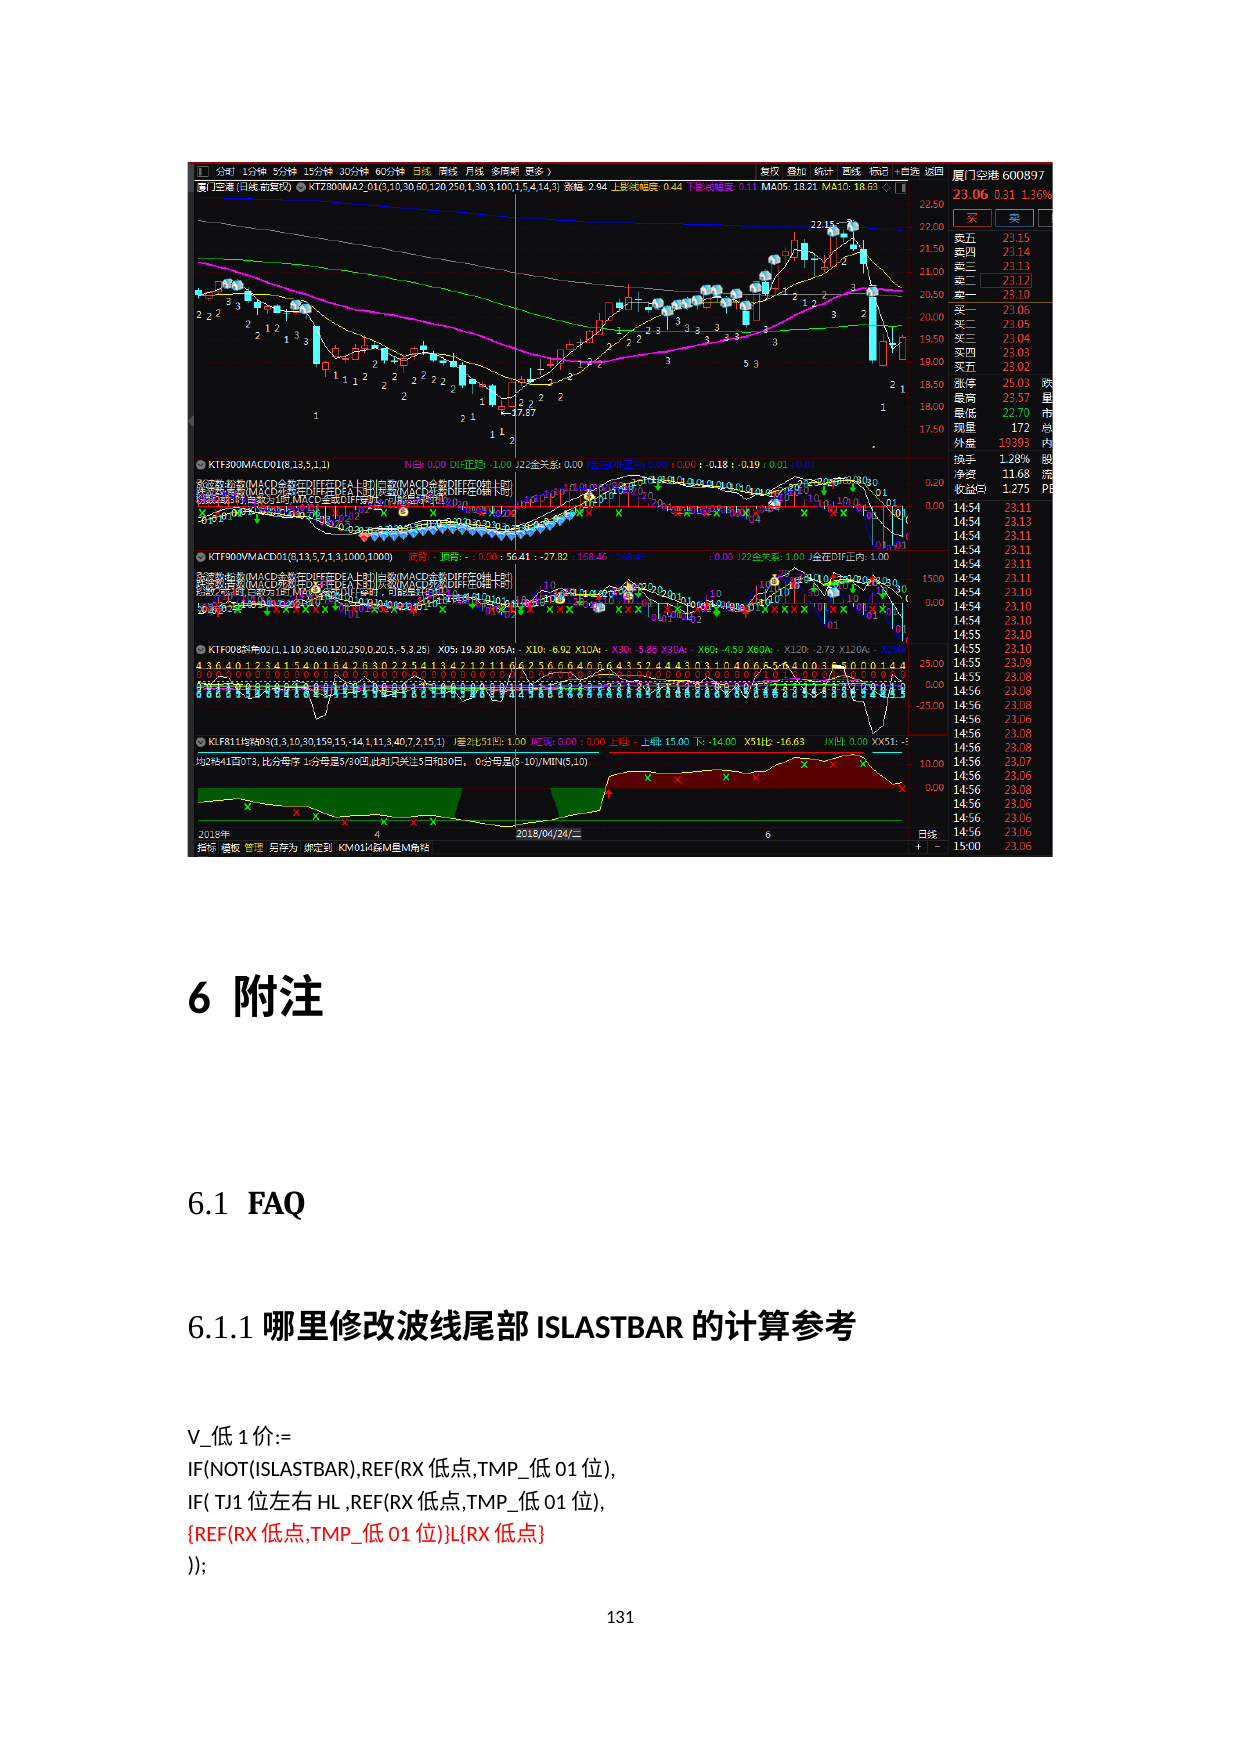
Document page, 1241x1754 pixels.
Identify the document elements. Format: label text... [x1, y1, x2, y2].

text IF( TJ1位左右HL ,REF(RX低点,TMP_低01位), [187, 1483, 1053, 1516]
picture [187, 162, 1053, 857]
text IF(NOT(ISLASTBAR),REF(RX低点,TMP_低01位), [187, 1451, 1053, 1483]
subtitle 哪里修改波线尾部ISLASTBAR的计算参考 [187, 1291, 1053, 1356]
text V_低1价:= [187, 1418, 1053, 1451]
subtitle FAQ [187, 1170, 1053, 1235]
text )); [187, 1548, 1053, 1581]
text {REF(RX低点,TMP_低01位)}L{RX低点} [187, 1516, 1053, 1548]
subtitle 附注 [187, 945, 1053, 1042]
